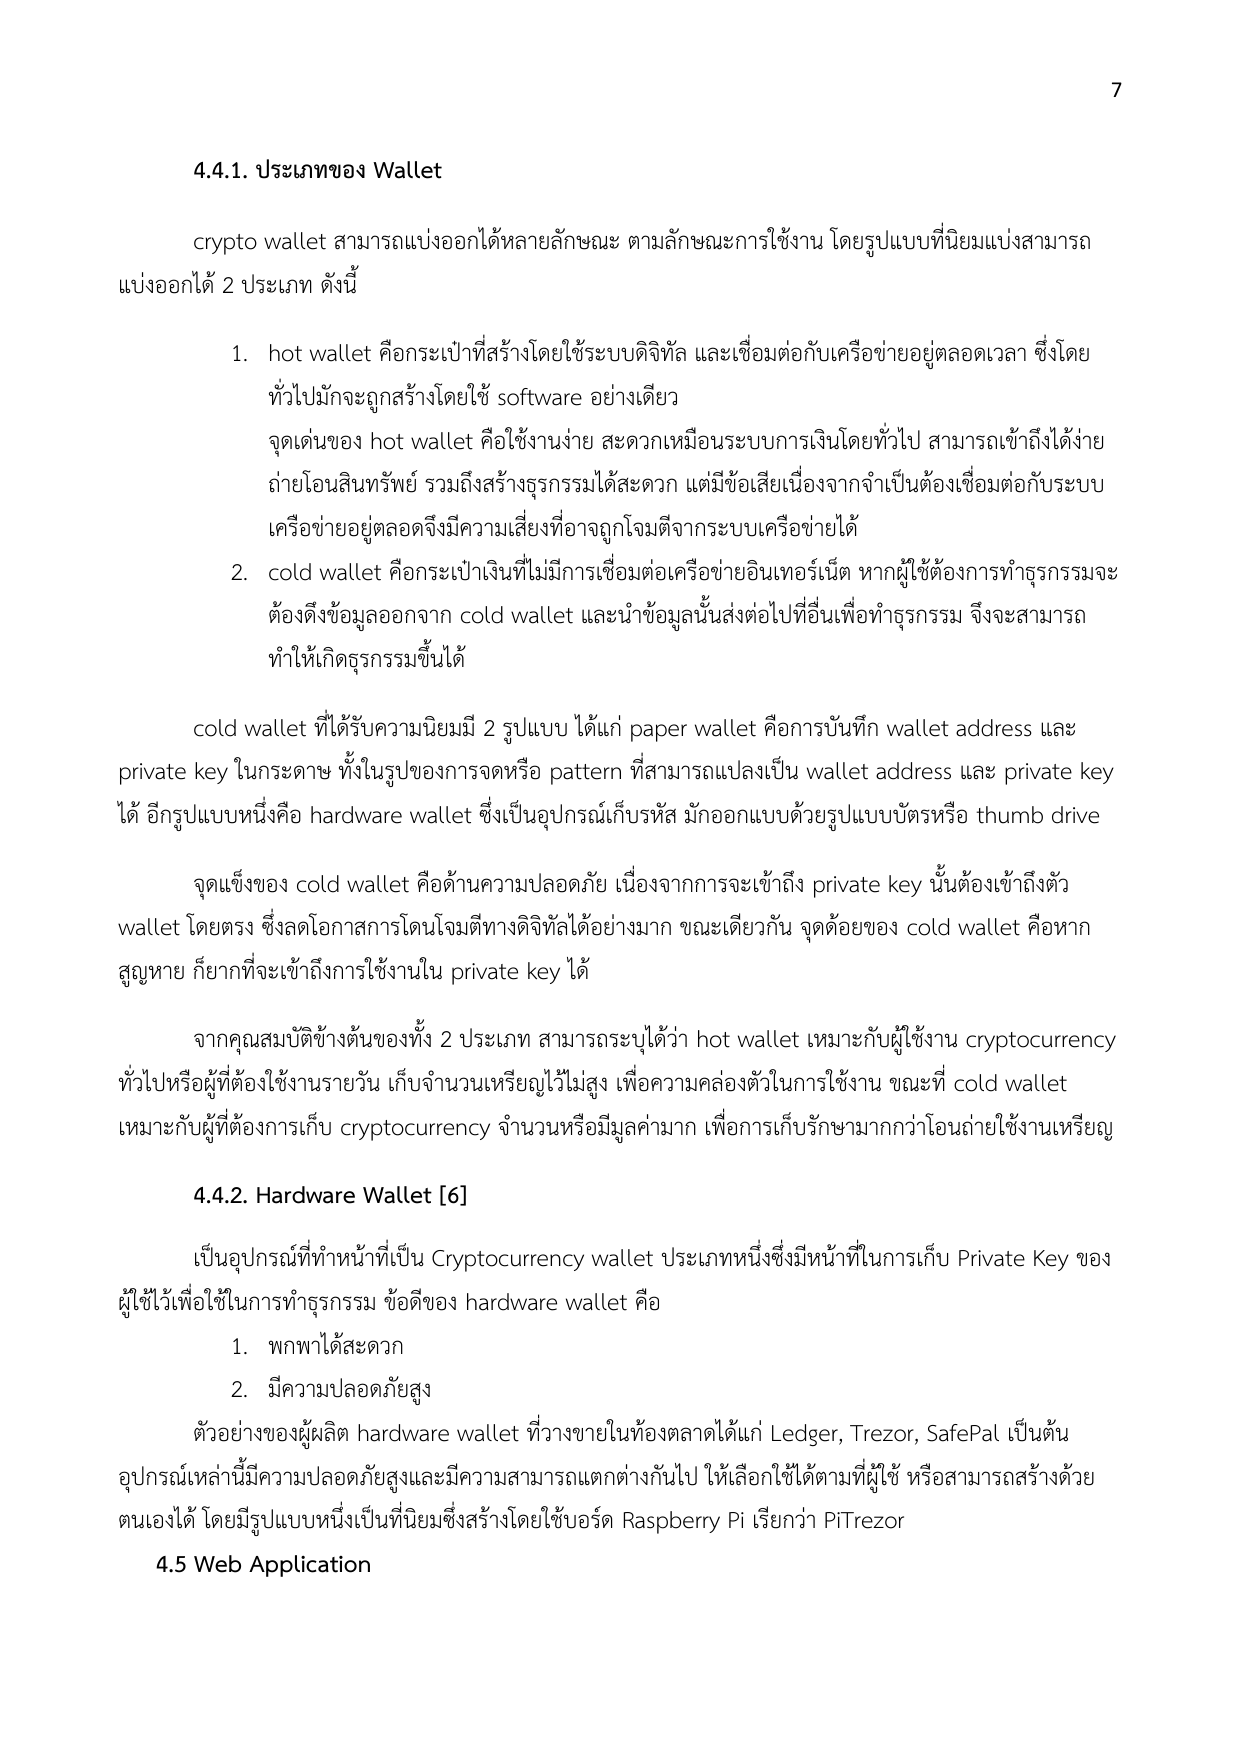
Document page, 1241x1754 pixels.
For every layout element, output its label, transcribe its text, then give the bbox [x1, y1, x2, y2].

list จุดเด่นของ hot wallet คือใช้งานง่าย สะดวกเหมือนระบบการเงินโดยทั่วไป สามารถเข้าถึงได้ง่าย ถ่ายโอนสินทรัพย์ รวมถึงสร้างธุรกรรมได้สะดวก แต่มีข้อเสียเนื่องจากจำเป็นต้องเชื่อมต่อกับระบบเครือข่ายอยู่ตลอดจึงมีความเสี่ยงที่อาจถูกโจมตีจากระบบเครือข่ายได้ [268, 421, 1122, 552]
list ประเภทของ Wallet [193, 150, 1122, 194]
list cold wallet คือกระเป๋าเงินที่ไม่มีการเชื่อมต่อเครือข่ายอินเทอร์เน็ต หากผู้ใช้ต้องการทำธุรกรรมจะต้องดึงข้อมูลออกจาก cold wallet และนำข้อมูลนั้นส่งต่อไปที่อื่นเพื่อทำธุรกรรม จึงจะสามารถทำให้เกิดธุรกรรมขึ้นได้ [231, 552, 1122, 683]
text จากคุณสมบัติข้างต้นของทั้ง 2 ประเภท สามารถระบุได้ว่า hot wallet เหมาะกับผู้ใช้งาน cryptocurrency ทั่วไปหรือผู้ที่ต้องใช้งานรายวัน เก็บจำนวนเหรียญไว้ไม่สูง เพื่อความคล่องตัวในการใช้งาน ขณะที่ cold wallet เหมาะกับผู้ที่ต้องการเก็บ cryptocurrency จำนวนหรือมีมูลค่ามาก เพื่อการเก็บรักษามากกว่าโอนถ่ายใช้งานเหรียญ [118, 1019, 1122, 1151]
list Hardware Wallet [6] [193, 1176, 1122, 1219]
text Web Application [156, 1544, 1122, 1588]
list พกพาได้สะดวก [231, 1326, 1122, 1369]
text ตัวอย่างของผู้ผลิต hardware wallet ที่วางขายในท้องตลาดได้แก่ Ledger, Trezor, SafePal เป็นต้น อุปกรณ์เหล่านี้มีความปลอดภัยสูงและมีความสามารถแตกต่างกันไป ให้เลือกใช้ได้ตามที่ผู้ใช้ หรือสามารถสร้างด้วยตนเองได้ โดยมีรูปแบบหนึ่งเป็นที่นิยมซึ่งสร้างโดยใช้บอร์ด Raspberry Pi เรียกว่า PiTrezor [118, 1413, 1122, 1544]
list hot wallet คือกระเป๋าที่สร้างโดยใช้ระบบดิจิทัล และเชื่อมต่อกับเครือข่ายอยู่ตลอดเวลา ซึ่งโดยทั่วไปมักจะถูกสร้างโดยใช้ software อย่างเดียว [231, 333, 1122, 421]
text cold wallet ที่ได้รับความนิยมมี 2 รูปแบบ ได้แก่ paper wallet คือการบันทึก wallet address และ private key ในกระดาษ ทั้งในรูปของการจดหรือ pattern ที่สามารถแปลงเป็น wallet address และ private key ได้ อีกรูปแบบหนึ่งคือ hardware wallet ซึ่งเป็นอุปกรณ์เก็บรหัส มักออกแบบด้วยรูปแบบบัตรหรือ thumb drive [118, 708, 1122, 839]
list มีความปลอดภัยสูง [231, 1369, 1122, 1413]
text จุดแข็งของ cold wallet คือด้านความปลอดภัย เนื่องจากการจะเข้าถึง private key นั้นต้องเข้าถึงตัว wallet โดยตรง ซึ่งลดโอกาสการโดนโจมตีทางดิจิทัลได้อย่างมาก ขณะเดียวกัน จุดด้อยของ cold wallet คือหากสูญหาย ก็ยากที่จะเข้าถึงการใช้งานใน private key ได้ [118, 864, 1122, 994]
text เป็นอุปกรณ์ที่ทำหน้าที่เป็น Cryptocurrency wallet ประเภทหนึ่งซึ่งมีหน้าที่ในการเก็บ Private Key ของผู้ใช้ไว้เพื่อใช้ในการทำธุรกรรม ข้อดีของ hardware wallet คือ [118, 1238, 1122, 1326]
text crypto wallet สามารถแบ่งออกได้หลายลักษณะ ตามลักษณะการใช้งาน โดยรูปแบบที่นิยมแบ่งสามารถแบ่งออกได้ 2 ประเภท ดังนี้ [118, 221, 1122, 308]
